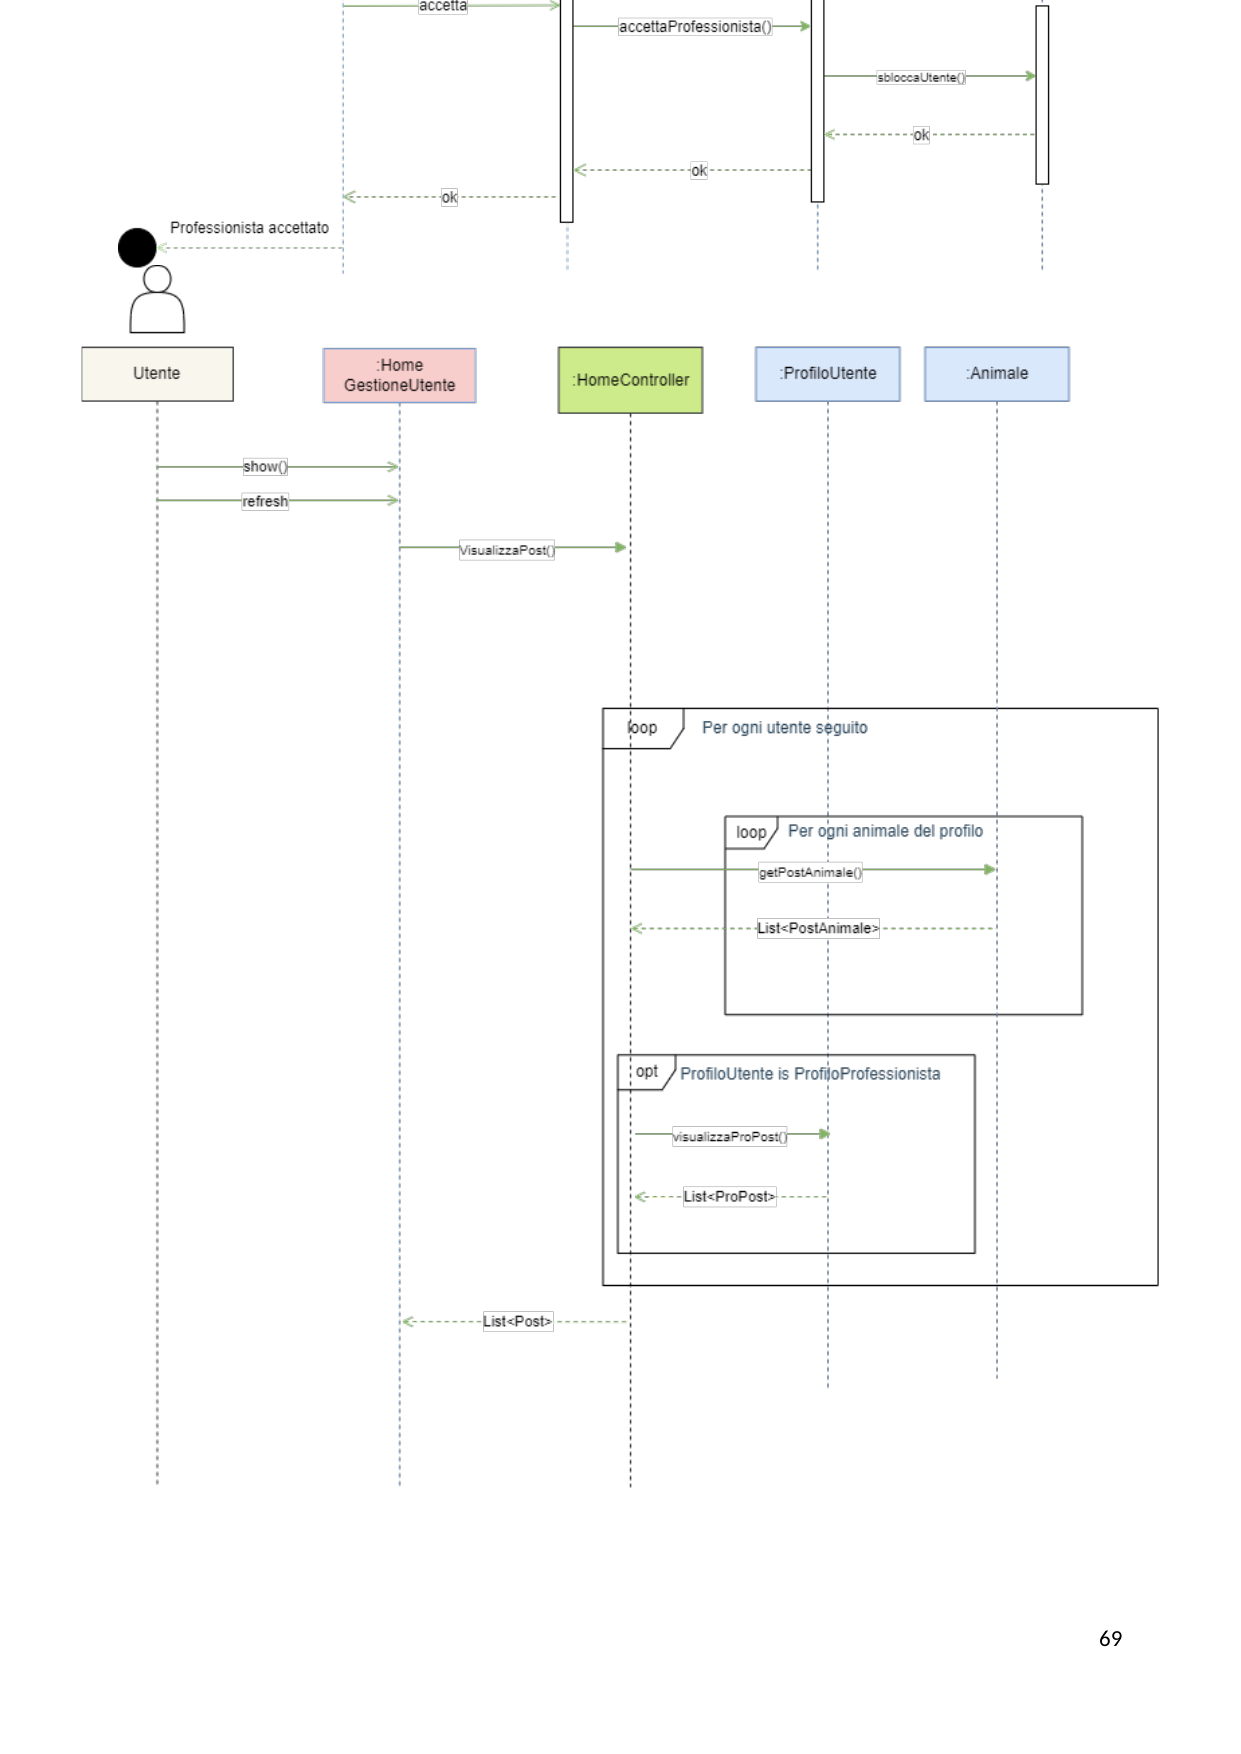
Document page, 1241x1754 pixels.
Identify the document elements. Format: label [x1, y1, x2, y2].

picture [81, 0, 1159, 1489]
